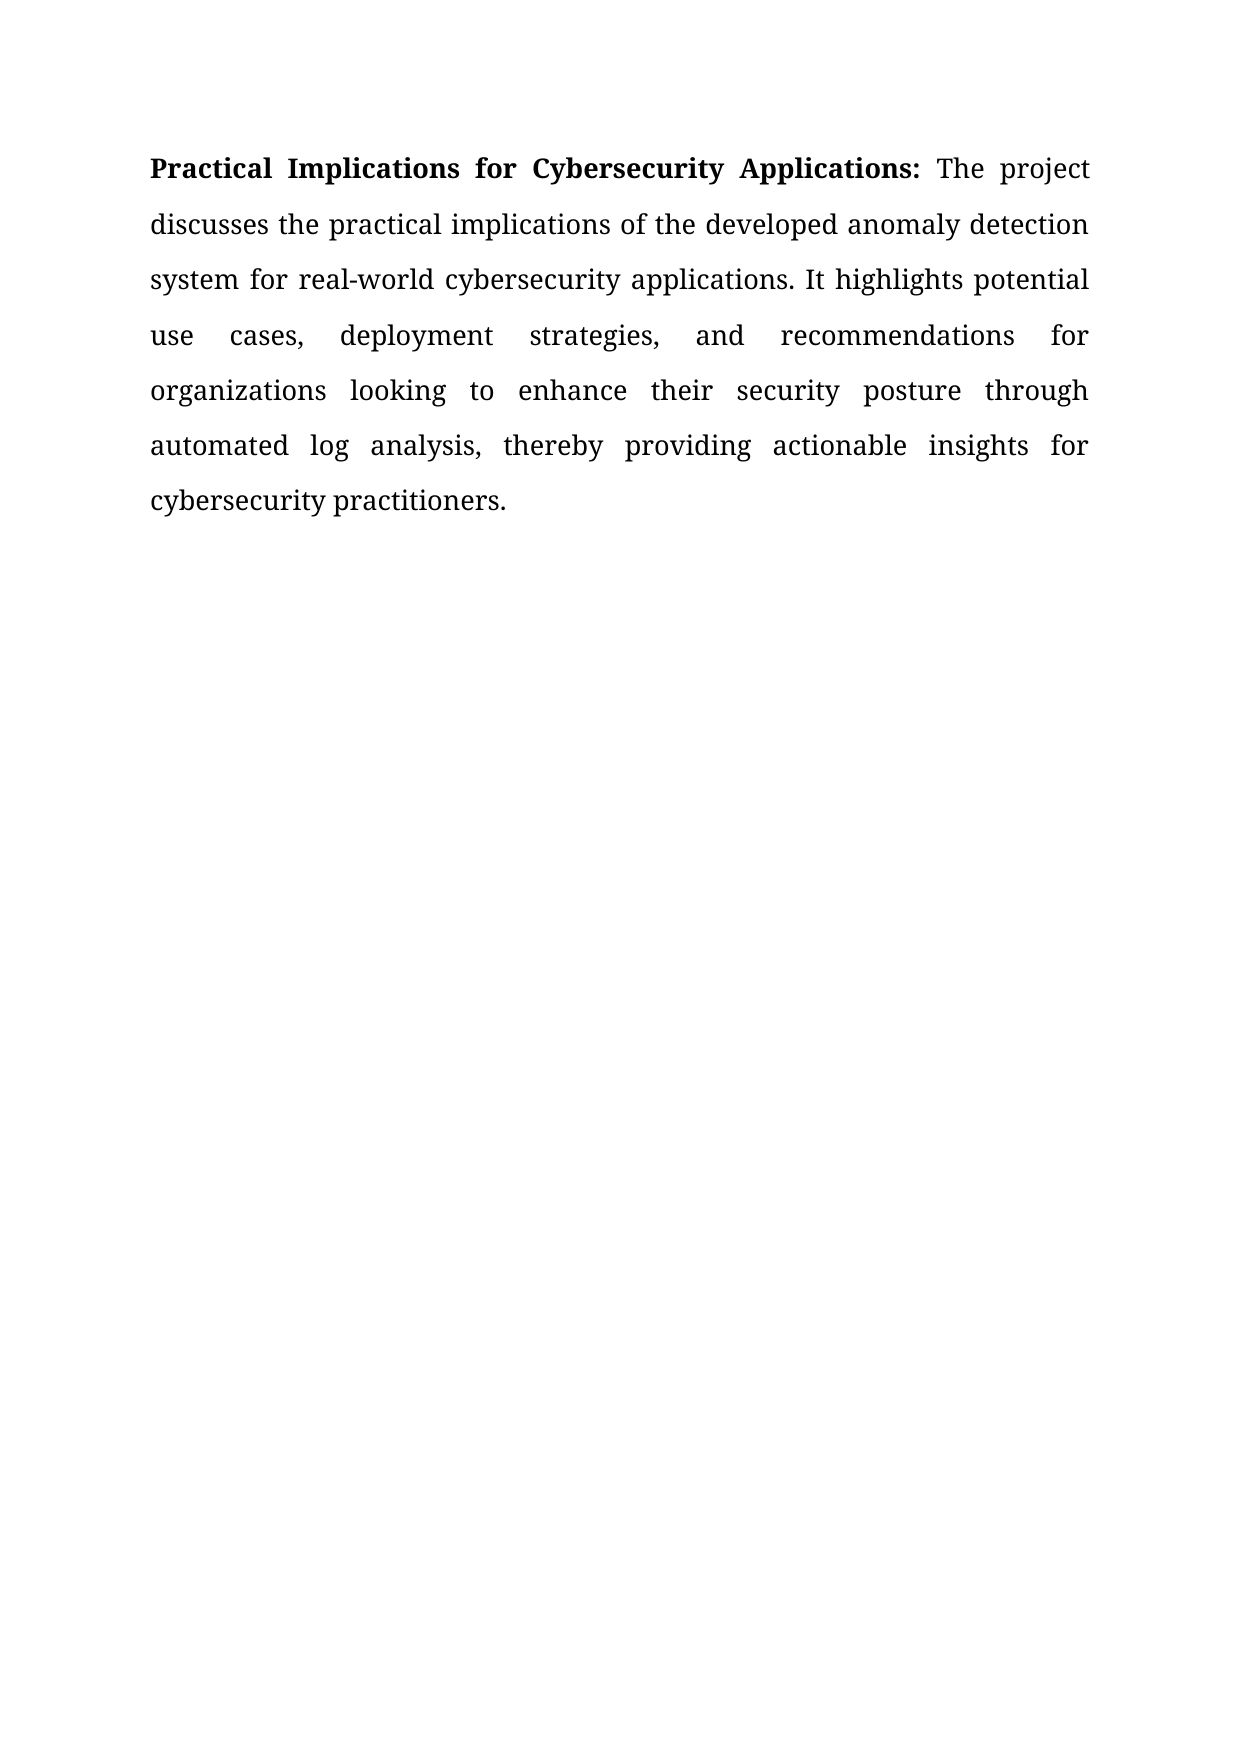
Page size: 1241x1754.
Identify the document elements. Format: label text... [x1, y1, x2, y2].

text Practical Implications for Cybersecurity Applications: The project discusses the practical implications of the developed anomaly detection system for real-world cybersecurity applications. It highlights potential use cases, deployment strategies, and recommendations for organizations looking to enhance their security posture through automated log analysis, thereby providing actionable insights for cybersecurity practitioners. [150, 150, 1090, 519]
